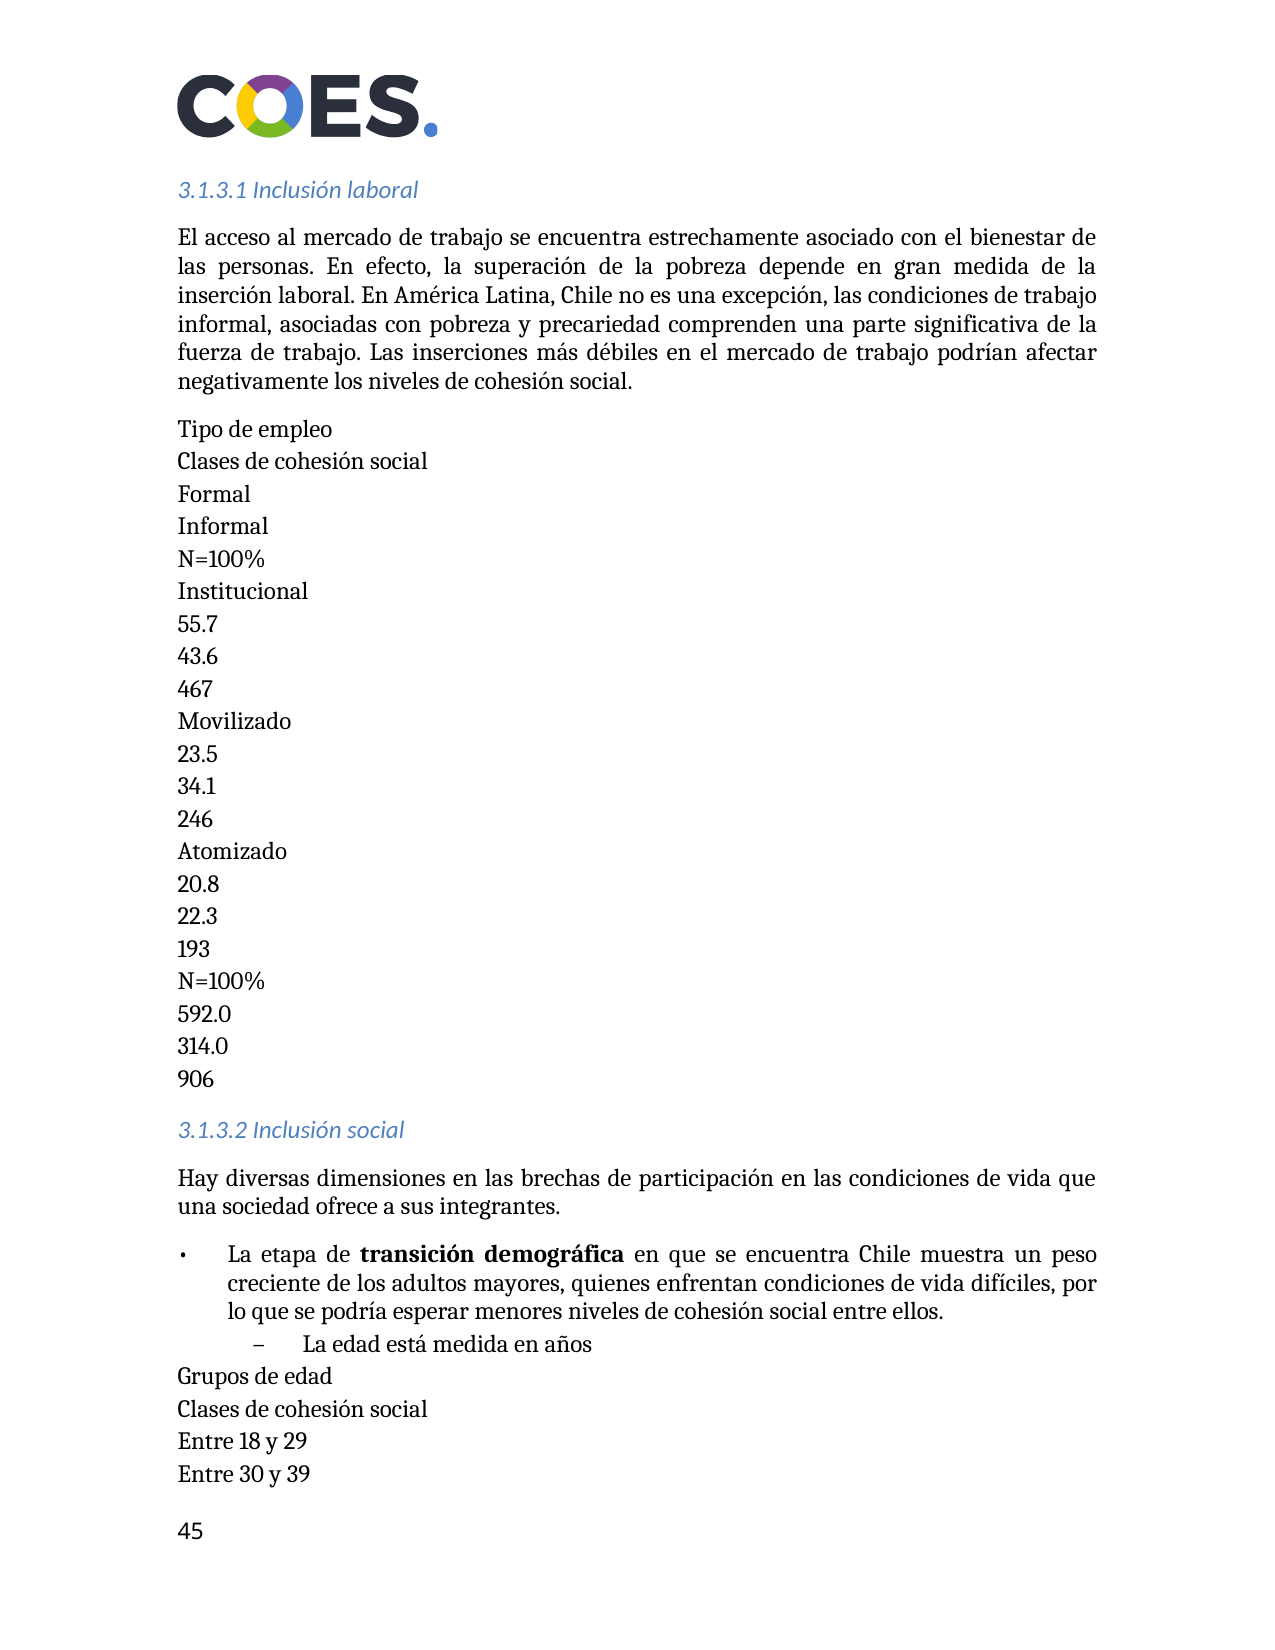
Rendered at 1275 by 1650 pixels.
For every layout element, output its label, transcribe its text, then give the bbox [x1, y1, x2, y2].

text 43.6 [177, 642, 1098, 671]
picture [177, 75, 438, 146]
text 23.5 [177, 739, 1098, 768]
text N=100% [177, 544, 1098, 573]
text Informal [177, 512, 1098, 541]
text Formal [177, 479, 1098, 508]
text El acceso al mercado de trabajo se encuentra estrechamente asociado con el bienestar de las personas. En efecto, la superación de la pobreza depende en gran medida de la inserción laboral. En América Latina, Chile no es una excepción, las condiciones de trabajo informal, asociadas con pobreza y precariedad comprenden una parte significativa de la fuerza de trabajo. Las inserciones más débiles en el mercado de trabajo podrían afectar negativamente los niveles de cohesión social. [177, 223, 1098, 396]
text 193 [177, 934, 1098, 963]
text 22.3 [177, 902, 1098, 931]
text 55.7 [177, 609, 1098, 638]
text N=100% [177, 967, 1098, 996]
text Hay diversas dimensiones en las brechas de participación en las condiciones de vida que una sociedad ofrece a sus integrantes. [177, 1163, 1098, 1221]
text 906 [177, 1064, 1098, 1093]
text Atomizado [177, 837, 1098, 866]
list La edad está medida en años [252, 1330, 1098, 1358]
text Clases de cohesión social [177, 447, 1098, 476]
text 246 [177, 804, 1098, 833]
subtitle 3.1.3.1 Inclusión laboral [177, 174, 1098, 204]
list La etapa de transición demográfica en que se encuentra Chile muestra un peso creciente de los adultos mayores, quienes enfrentan condiciones de vida difíciles, por lo que se podría esperar menores niveles de cohesión social entre ellos. [177, 1240, 1098, 1326]
subtitle 3.1.3.2 Inclusión social [177, 1114, 1098, 1145]
text Institucional [177, 577, 1098, 606]
text Grupos de edad [177, 1362, 1098, 1391]
text Entre 30 y 39 [177, 1460, 1098, 1488]
text Movilizado [177, 707, 1098, 736]
text 314.0 [177, 1032, 1098, 1061]
text Entre 18 y 29 [177, 1427, 1098, 1456]
text Clases de cohesión social [177, 1395, 1098, 1423]
text 34.1 [177, 772, 1098, 801]
text 592.0 [177, 999, 1098, 1028]
text Tipo de empleo [177, 414, 1098, 443]
text 20.8 [177, 869, 1098, 898]
text 467 [177, 674, 1098, 703]
